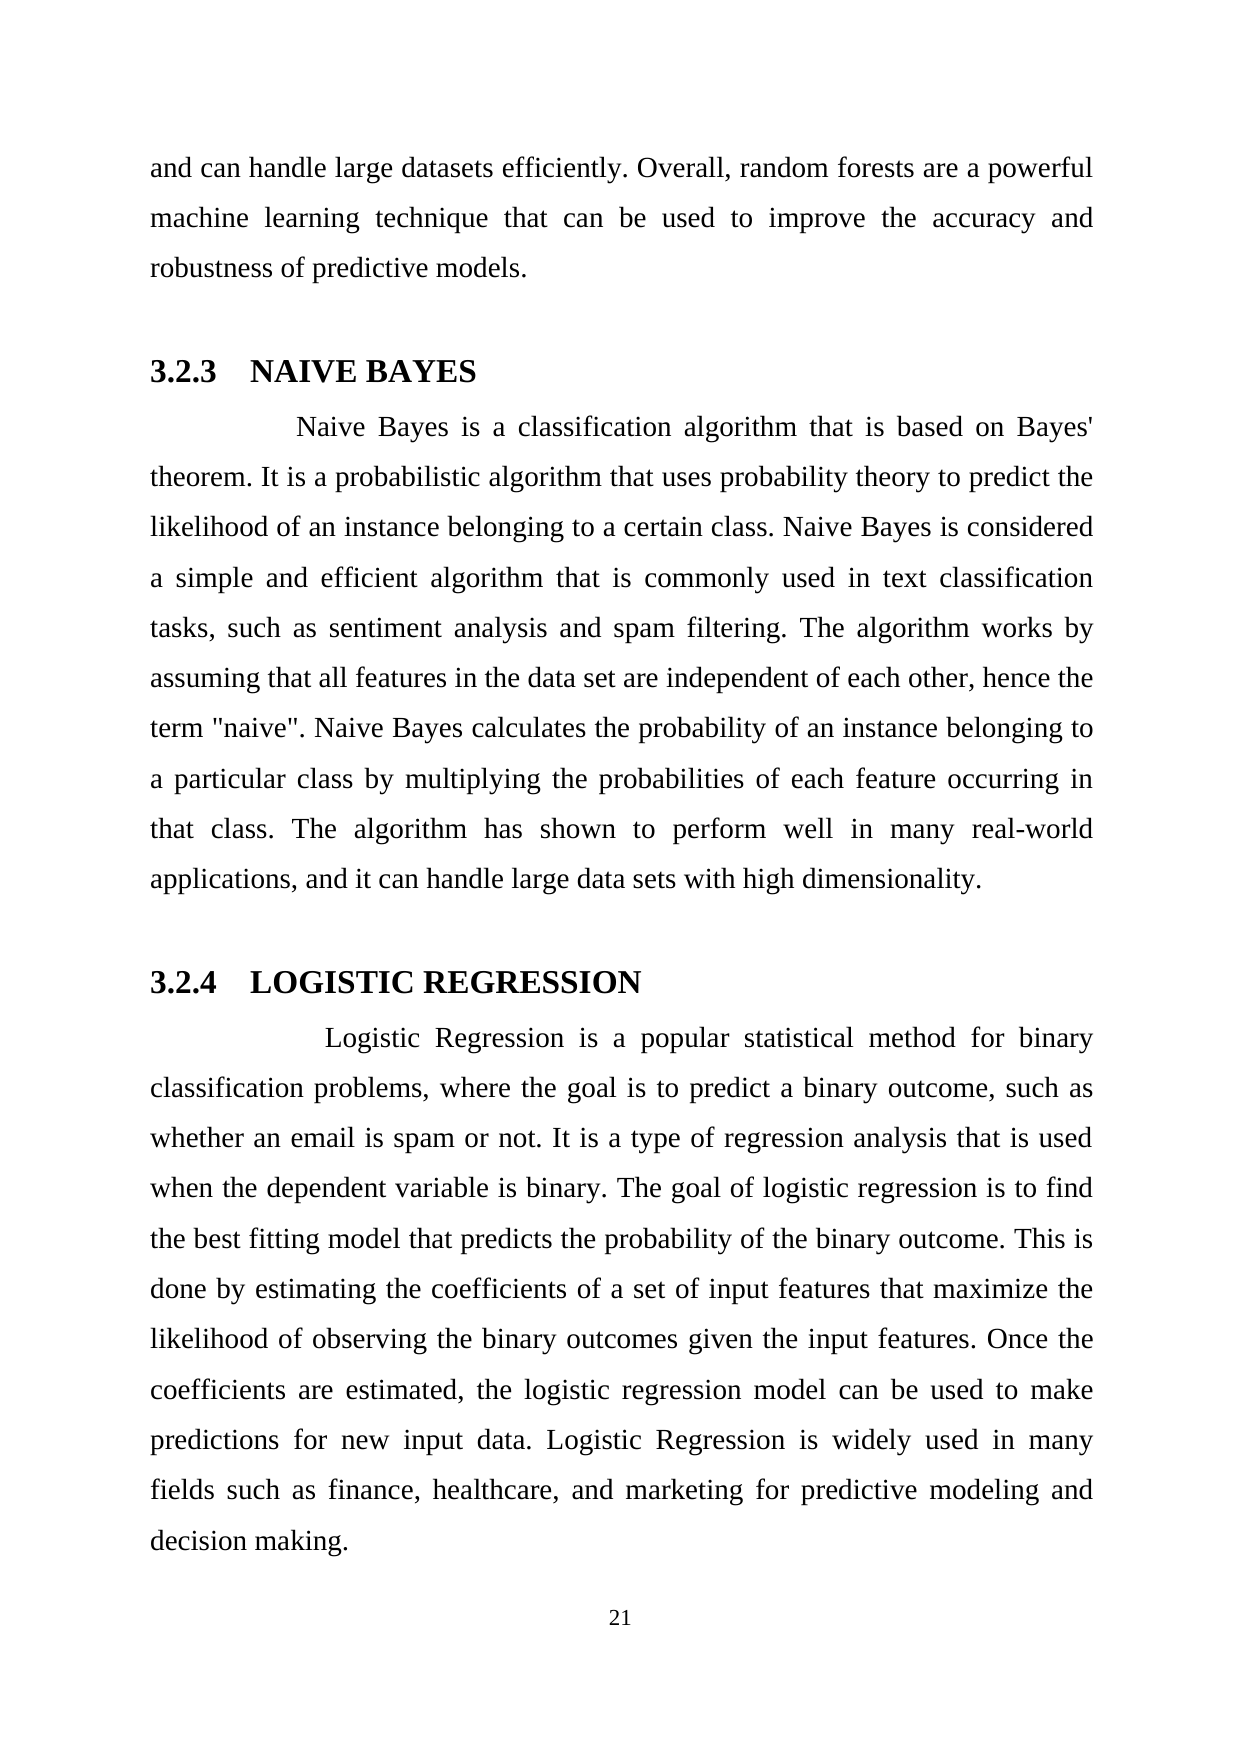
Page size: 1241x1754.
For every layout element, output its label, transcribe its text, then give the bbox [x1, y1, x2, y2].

list NAIVE BAYES [150, 351, 1094, 389]
list Logistic Regression is a popular statistical method for binary classification problems, where the goal is to predict a binary outcome, such as whether an email is spam or not. It is a type of regression analysis that is used when the dependent variable is binary. The goal of logistic regression is to find the best fitting model that predicts the probability of the binary outcome. This is done by estimating the coefficients of a set of input features that maximize the likelihood of observing the binary outcomes given the input features. Once the coefficients are estimated, the logistic regression model can be used to make predictions for new input data. Logistic Regression is widely used in many fields such as finance, healthcare, and marketing for predictive modeling and decision making. [150, 1020, 1094, 1556]
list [150, 150, 1094, 284]
list LOGISTIC REGRESSION [150, 962, 1094, 1001]
list Naive Bayes is a classification algorithm that is based on Bayes' theorem. It is a probabilistic algorithm that uses probability theory to predict the likelihood of an instance belonging to a certain class. Naive Bayes is considered a simple and efficient algorithm that is commonly used in text classification tasks, such as sentiment analysis and spam filtering. The algorithm works by assuming that all features in the data set are independent of each other, hence the term "naive". Naive Bayes calculates the probability of an instance belonging to a particular class by multiplying the probabilities of each feature occurring in that class. The algorithm has shown to perform well in many real-world applications, and it can handle large data sets with high dimensionality. [150, 409, 1094, 895]
